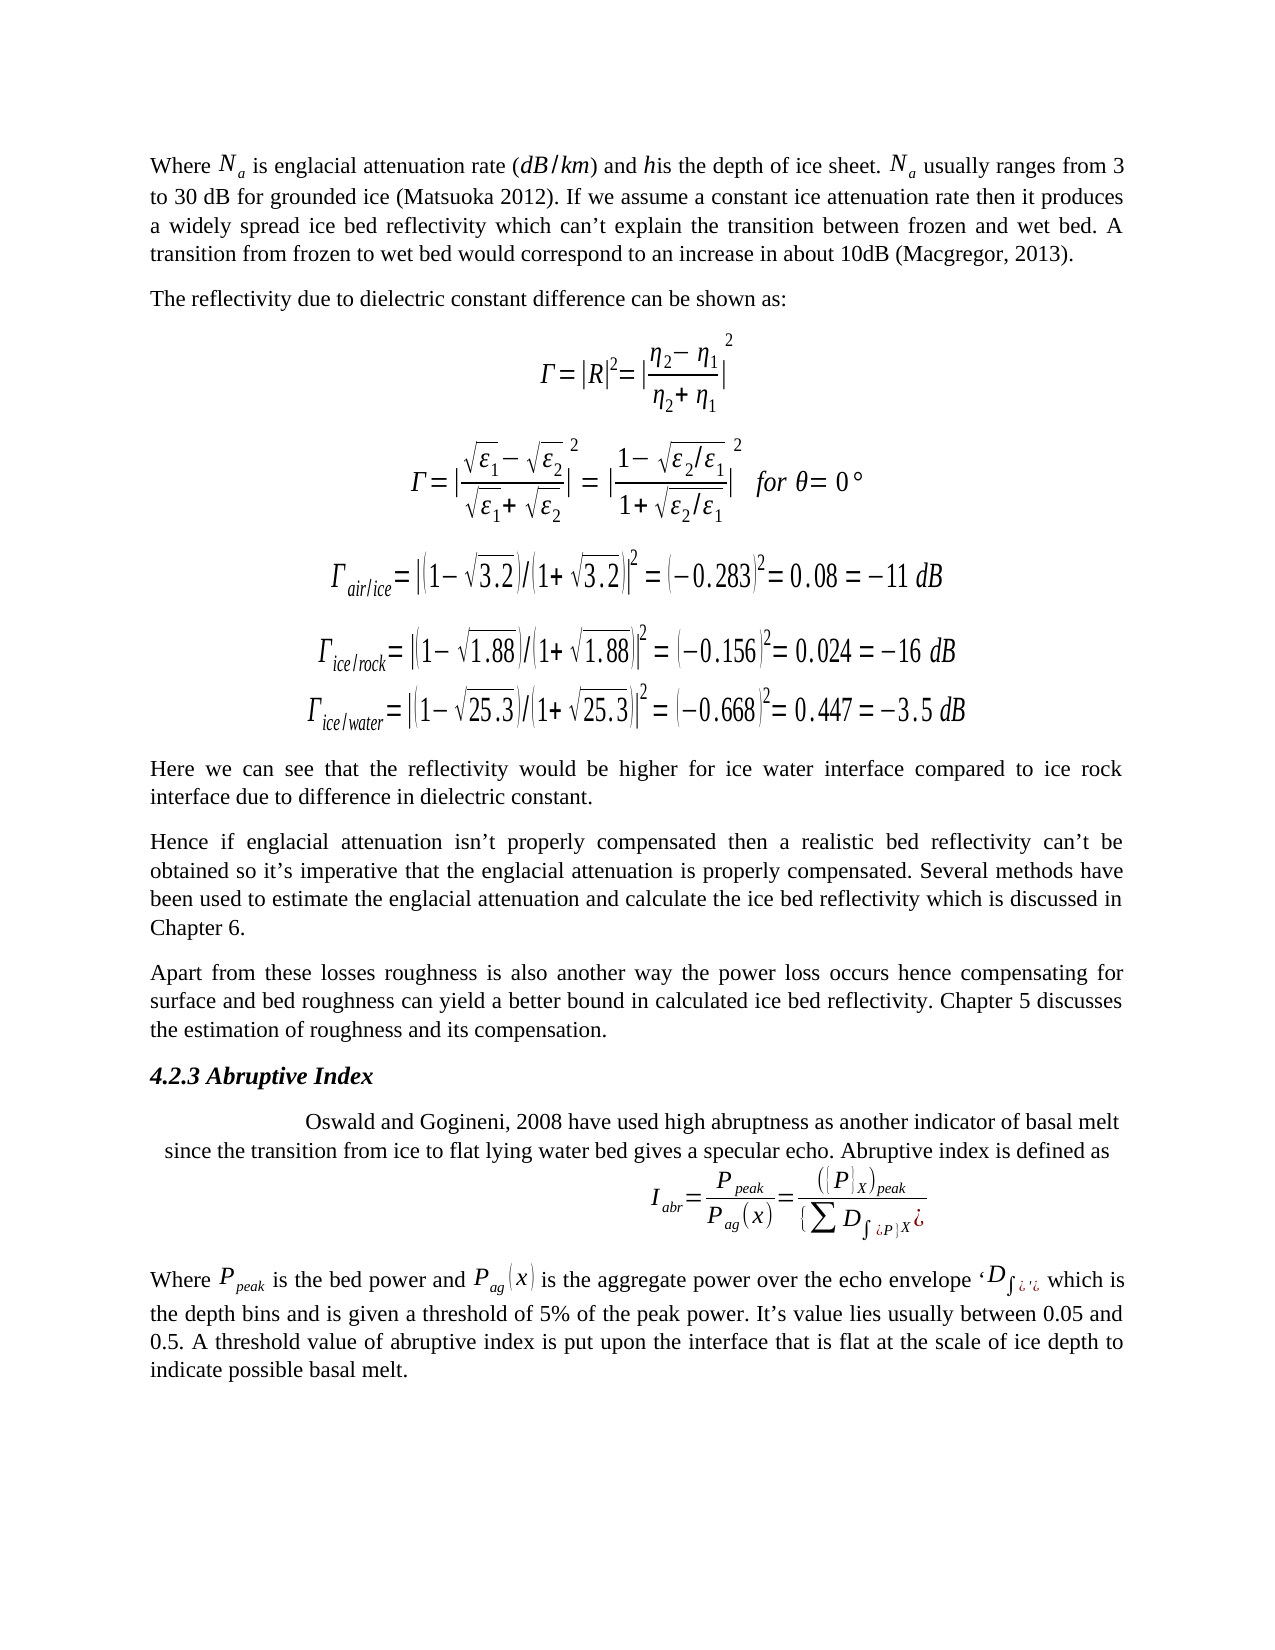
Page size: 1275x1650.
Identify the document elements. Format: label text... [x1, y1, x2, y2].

text Apart from these losses roughness is also another way the power loss occurs hence compensating for surface and bed roughness can yield a better bound in calculated ice bed reflectivity. Chapter 5 discusses the estimation of roughness and its compensation. [150, 959, 1125, 1042]
text Where is the bed power and is the aggregate power over the echo envelope ‘ which is the depth bins and is given a threshold of 5% of the peak power. It’s value lies usually between 0.05 and 0.5. A threshold value of abruptive index is put upon the interface that is flat at the scale of ice depth to indicate possible basal melt. [150, 1260, 1125, 1383]
text Hence if englacial attenuation isn’t properly compensated then a realistic bed reflectivity can’t be obtained so it’s imperative that the englacial attenuation is properly compensated. Several methods have been used to estimate the englacial attenuation and calculate the ice bed reflectivity which is discussed in Chapter 6. [150, 828, 1125, 940]
text Here we can see that the reflectivity would be higher for ice water interface compared to ice rock interface due to difference in dielectric constant. [150, 755, 1125, 809]
text 4.2.3 Abruptive Index [150, 1061, 1125, 1089]
text Oswald and Gogineni, 2008 have used high abruptness as another indicator of basal melt since the transition from ice to flat lying water bed gives a specular echo. Abruptive index is defined as [150, 1108, 1125, 1241]
text The reflectivity due to dielectric constant difference can be shown as: [150, 285, 1125, 312]
text Where is englacial attenuation rate () and is the depth of ice sheet. usually ranges from 3 to 30 dB for grounded ice (Matsuoka 2012). If we assume a constant ice attenuation rate then it produces a widely spread ice bed reflectivity which can’t explain the transition between frozen and wet bed. A transition from frozen to wet bed would correspond to an increase in about 10dB (Macgregor, 2013). [150, 150, 1125, 267]
